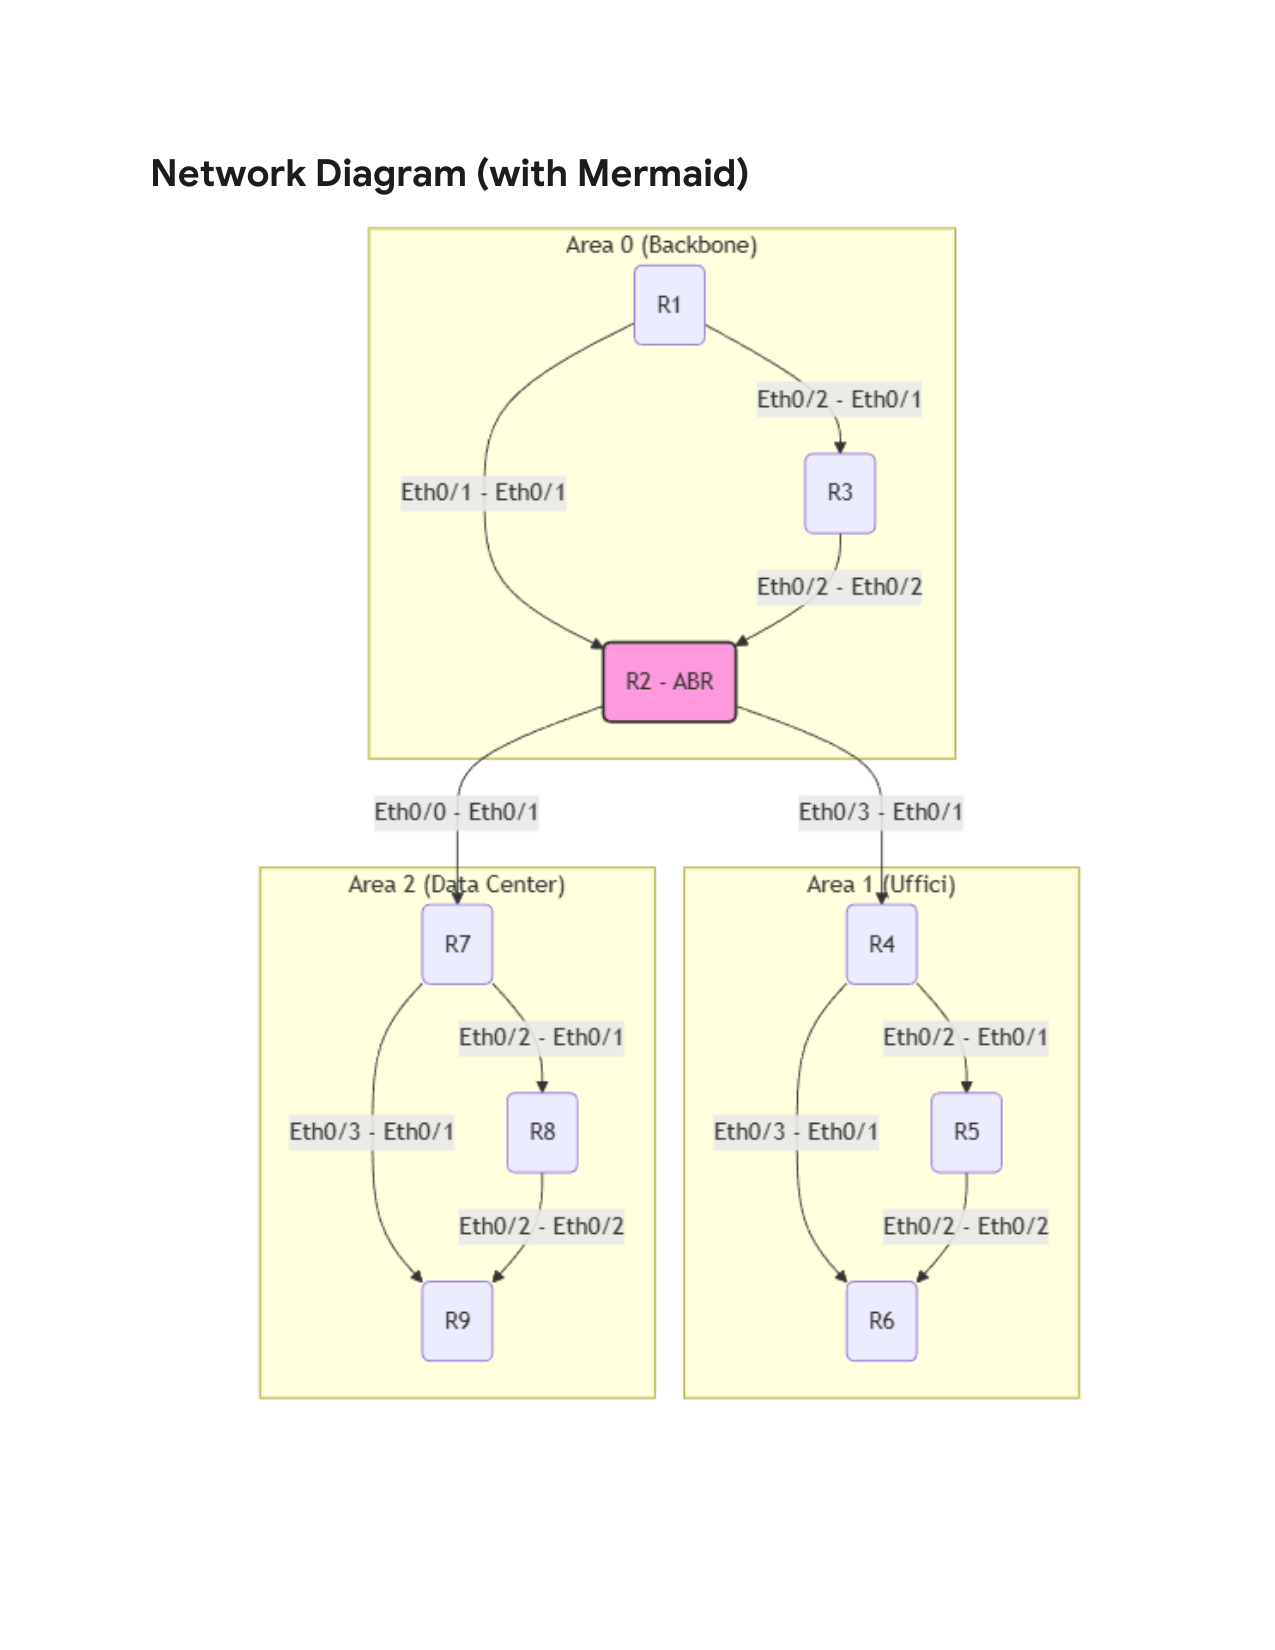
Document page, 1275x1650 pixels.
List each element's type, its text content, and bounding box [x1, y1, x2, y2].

subtitle Network Diagram (with Mermaid) [150, 150, 1125, 197]
picture [0, 217, 1275, 1410]
